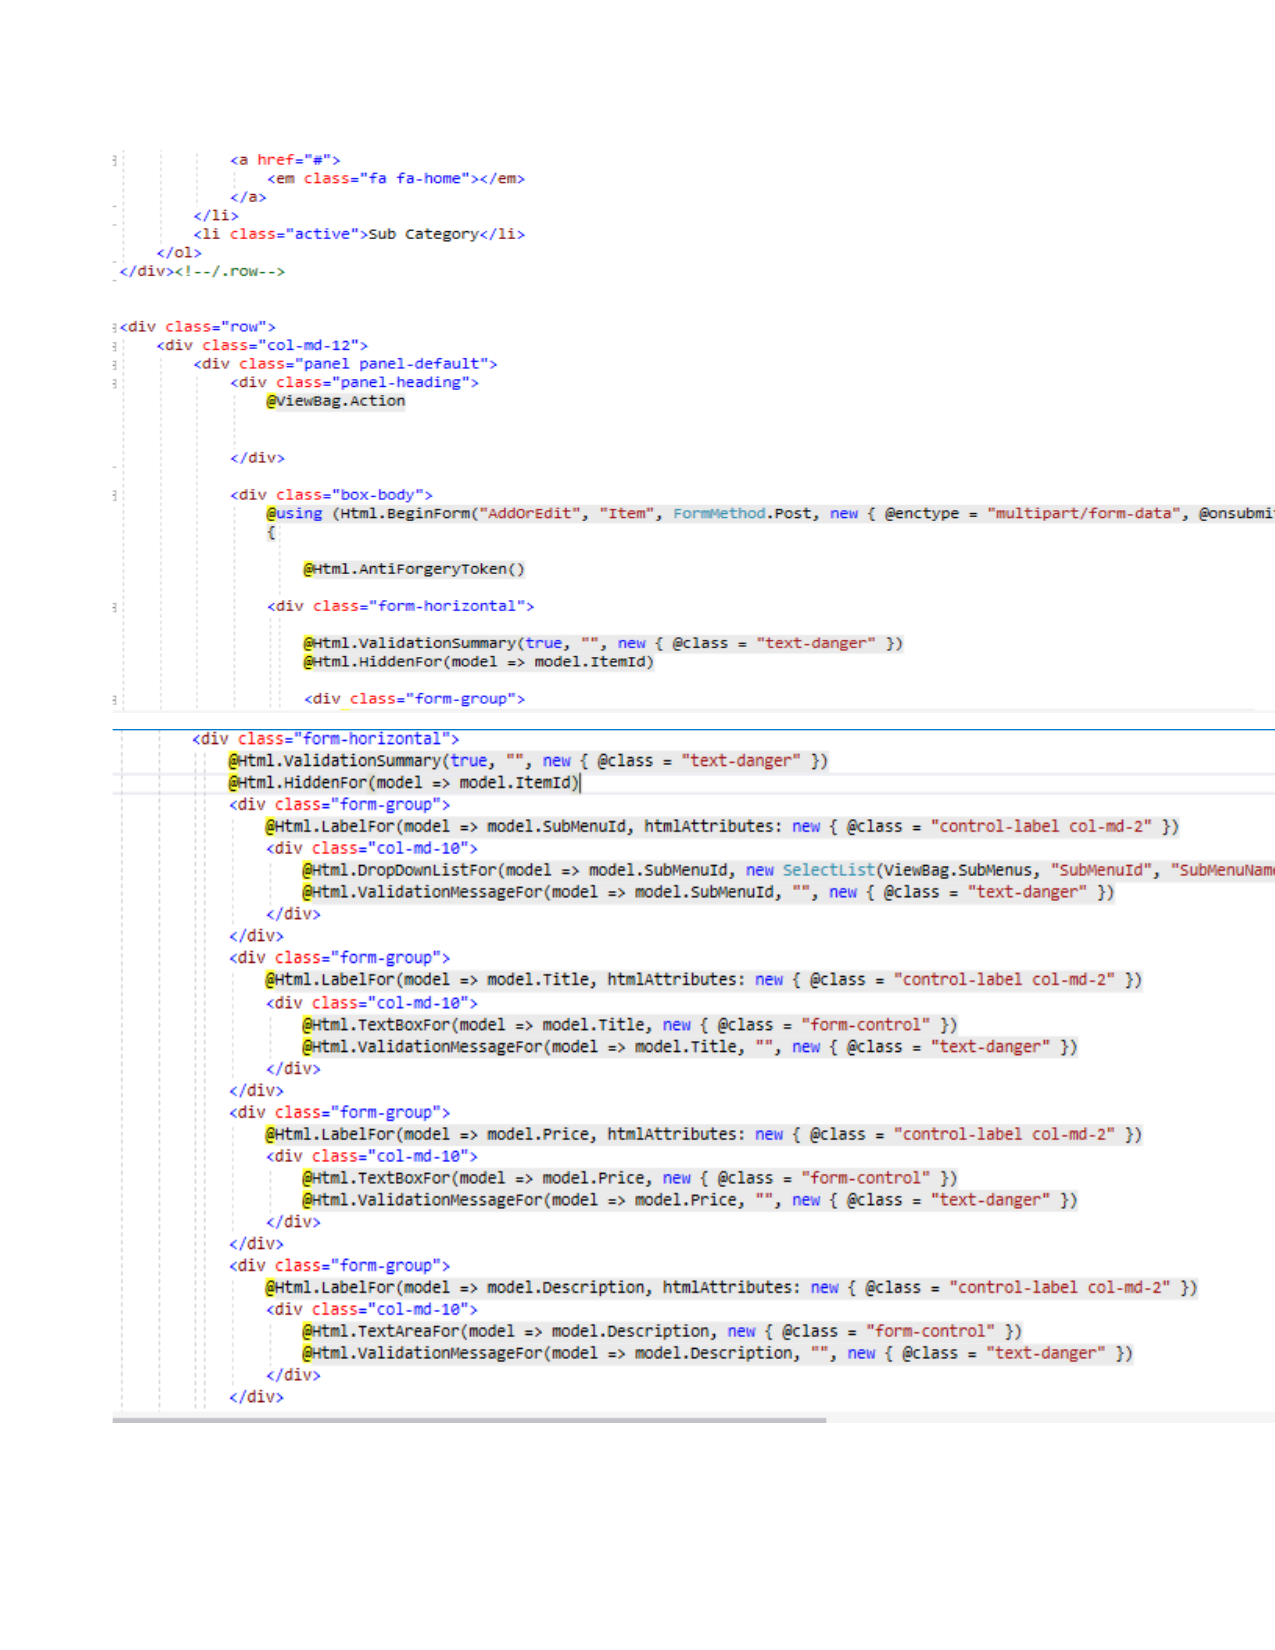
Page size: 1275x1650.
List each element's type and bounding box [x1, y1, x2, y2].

picture [112, 150, 1275, 713]
picture [112, 729, 1275, 1423]
